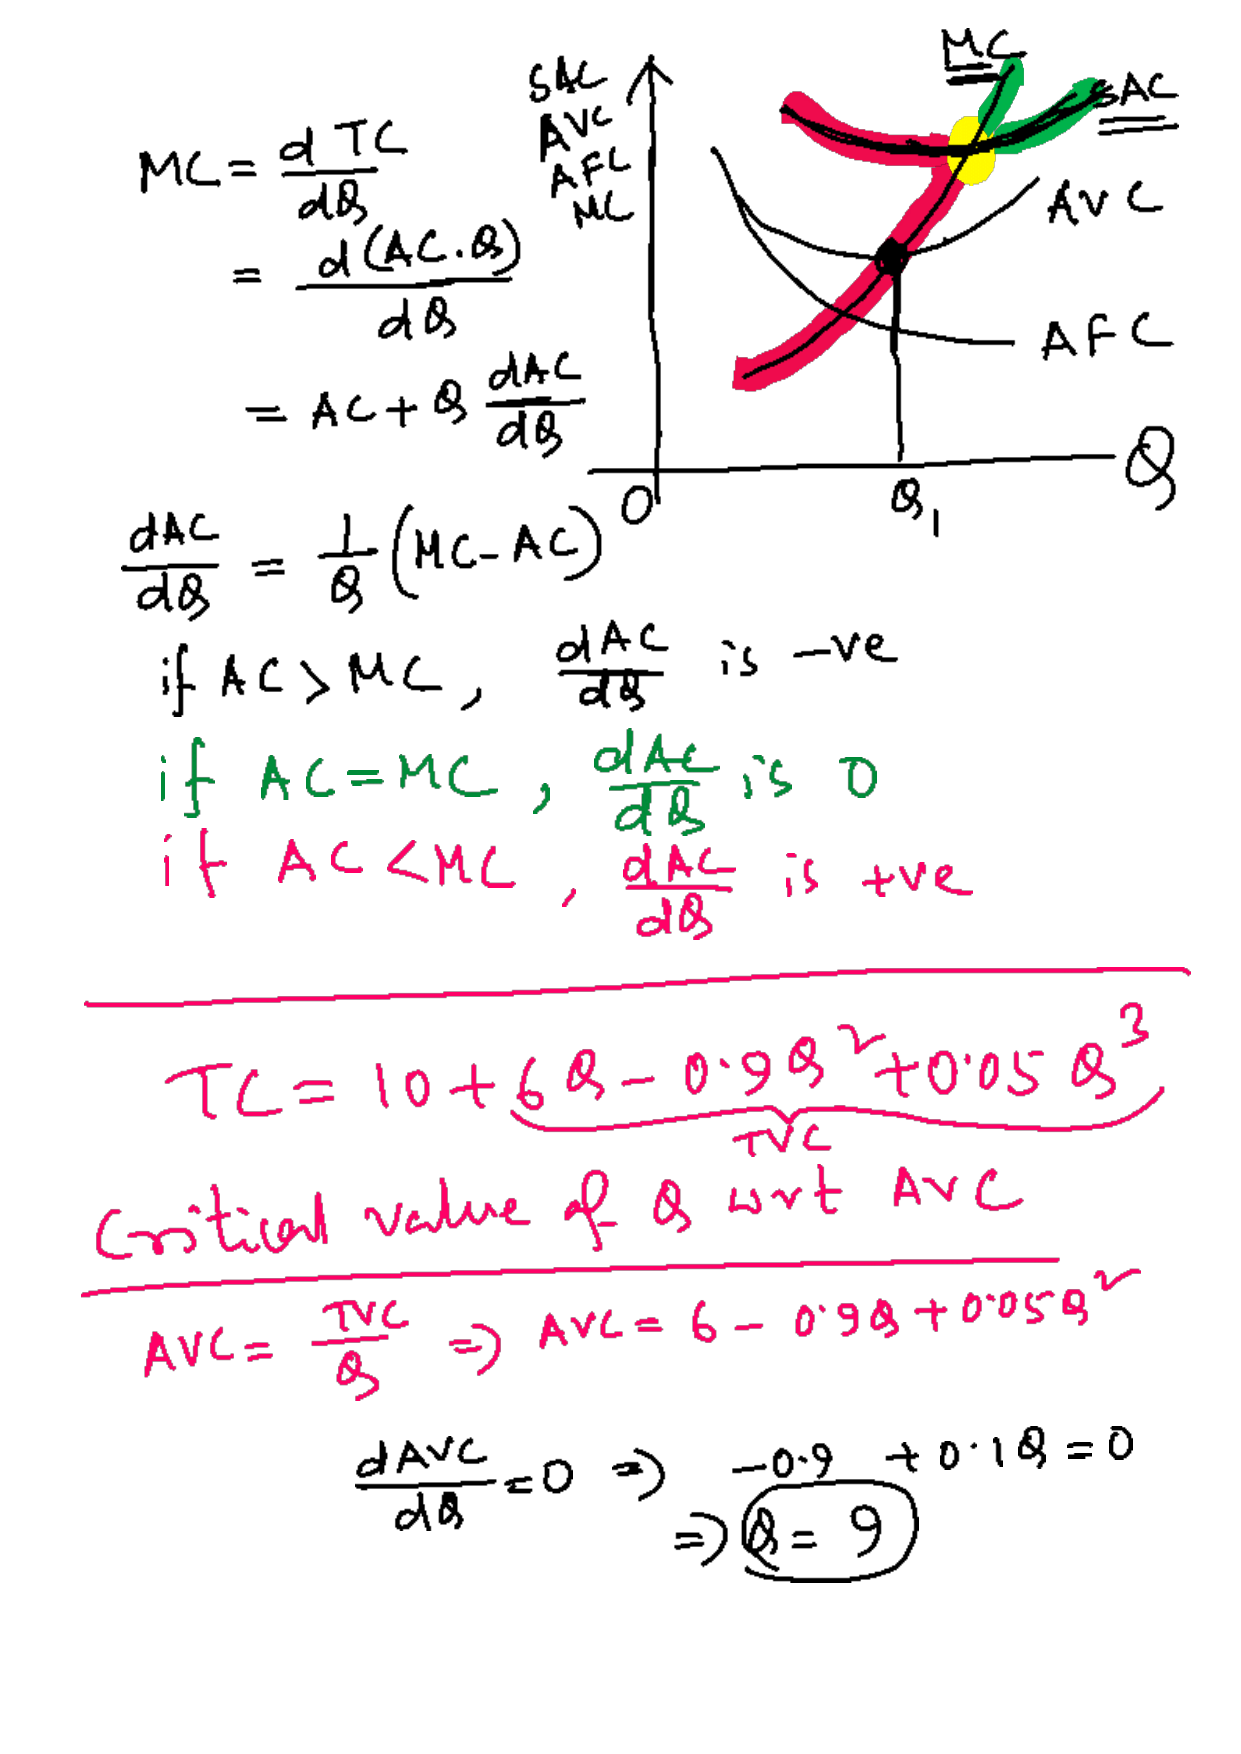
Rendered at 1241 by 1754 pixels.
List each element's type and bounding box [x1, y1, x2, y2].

picture [81, 1164, 1141, 1401]
picture [609, 780, 705, 836]
picture [387, 840, 516, 888]
picture [355, 1436, 573, 1531]
picture [261, 755, 290, 800]
picture [1068, 1453, 1092, 1459]
picture [164, 834, 172, 842]
picture [940, 1441, 977, 1470]
picture [164, 855, 169, 886]
picture [184, 737, 215, 818]
picture [743, 755, 792, 799]
picture [161, 771, 165, 801]
picture [993, 1437, 1003, 1467]
picture [612, 1442, 919, 1583]
picture [1109, 1426, 1133, 1460]
picture [862, 862, 973, 897]
picture [399, 754, 498, 797]
picture [306, 758, 335, 797]
picture [562, 888, 576, 907]
picture [331, 841, 363, 873]
picture [278, 839, 316, 883]
picture [351, 779, 384, 786]
picture [84, 967, 1191, 1157]
picture [533, 783, 550, 814]
picture [1067, 1442, 1093, 1448]
picture [347, 770, 379, 775]
picture [199, 828, 227, 898]
picture [1018, 1426, 1046, 1469]
picture [839, 757, 877, 798]
picture [786, 853, 818, 897]
picture [594, 728, 720, 774]
picture [623, 843, 736, 940]
picture [121, 28, 1179, 717]
picture [161, 755, 166, 763]
